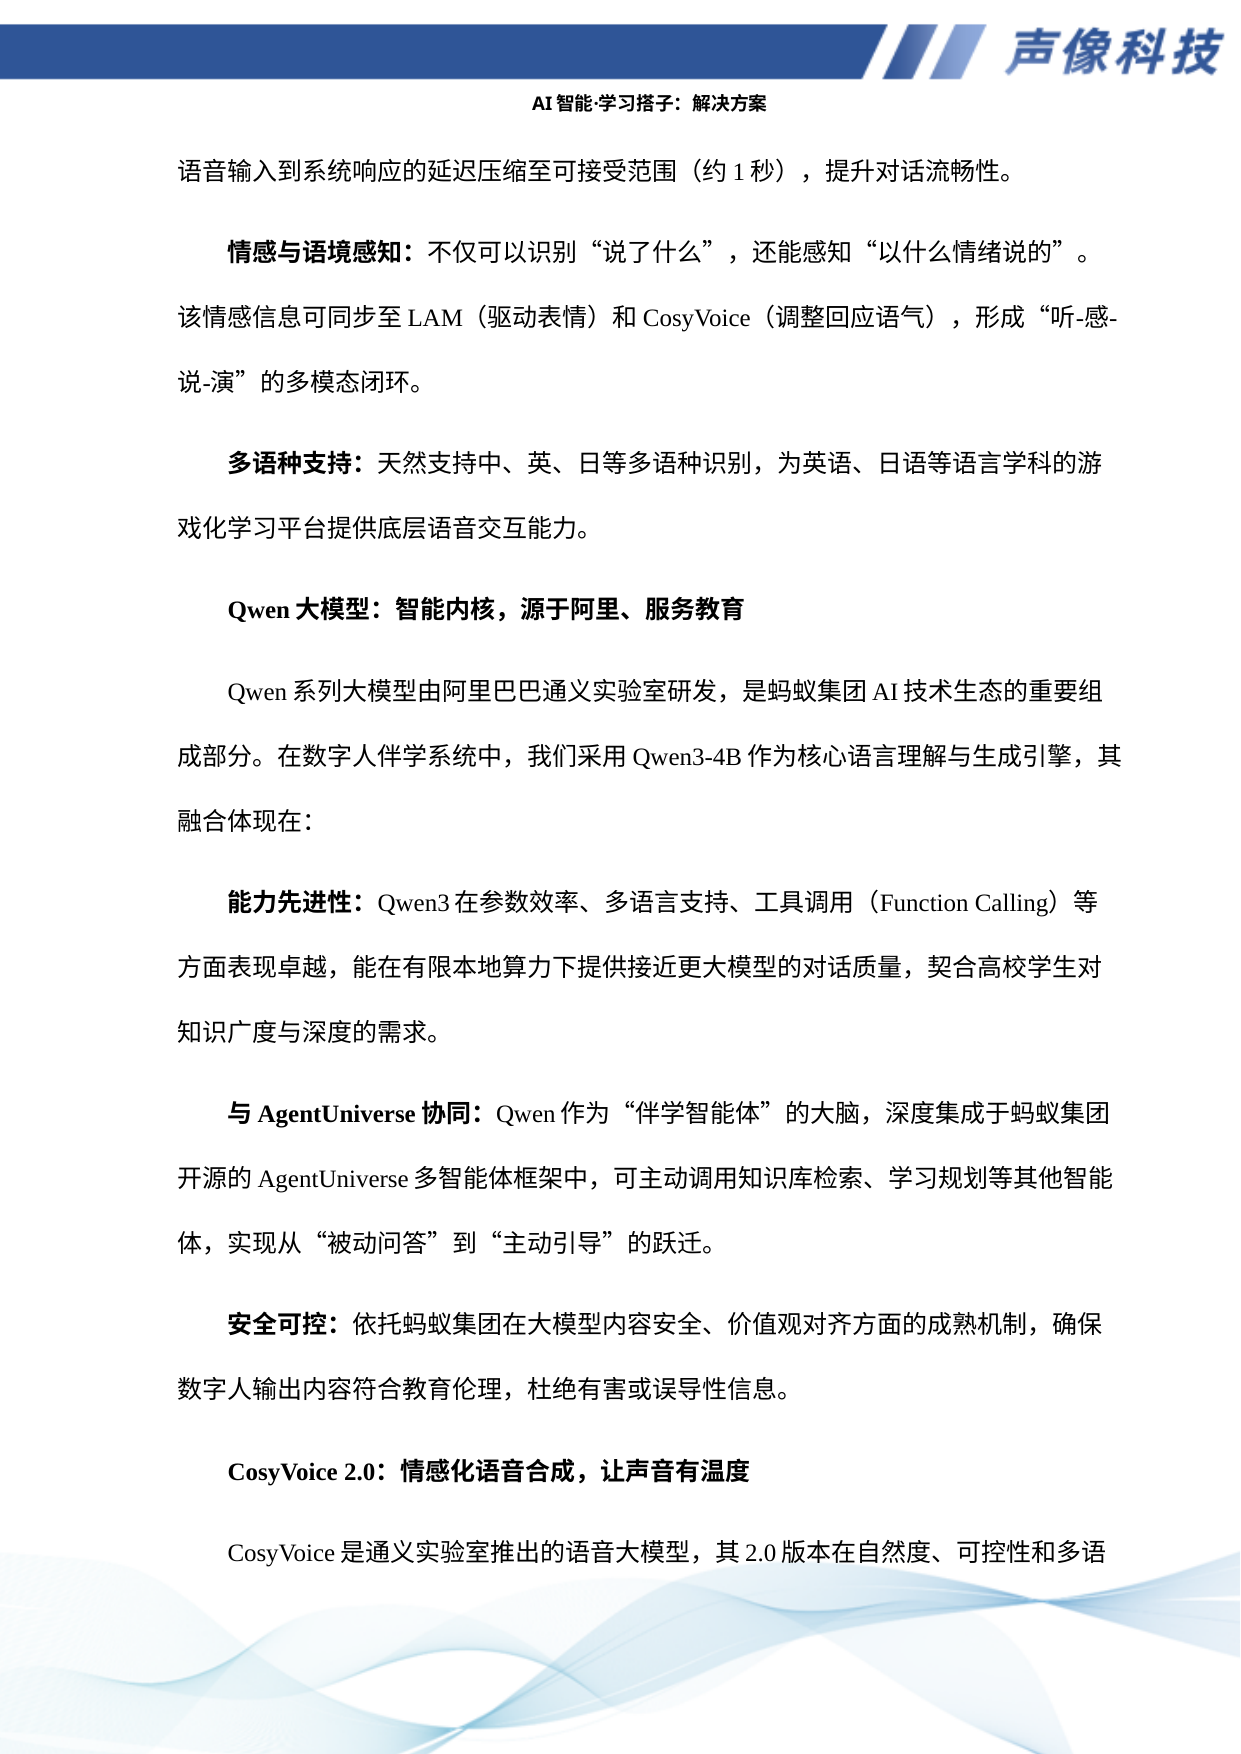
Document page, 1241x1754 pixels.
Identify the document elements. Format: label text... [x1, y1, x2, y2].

text Qwen大模型：智能内核，源于阿里、服务教育 [177, 575, 1122, 640]
text CosyVoice 2.0：情感化语音合成，让声音有温度 [177, 1437, 1122, 1502]
text 安全可控：依托蚂蚁集团在大模型内容安全、价值观对齐方面的成熟机制，确保数字人输出内容符合教育伦理，杜绝有害或误导性信息。 [177, 1290, 1122, 1420]
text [177, 137, 1122, 202]
text 与AgentUniverse协同：Qwen作为“伴学智能体”的大脑，深度集成于蚂蚁集团开源的AgentUniverse多智能体框架中，可主动调用知识库检索、学习规划等其他智能体，实现从“被动问答”到“主动引导”的跃迁。 [177, 1079, 1122, 1274]
text 能力先进性：Qwen3在参数效率、多语言支持、工具调用（Function Calling）等方面表现卓越，能在有限本地算力下提供接近更大模型的对话质量，契合高校学生对知识广度与深度的需求。 [177, 868, 1122, 1063]
picture [0, 0, 1241, 1754]
text 多语种支持：天然支持中、英、日等多语种识别，为英语、日语等语言学科的游戏化学习平台提供底层语音交互能力。 [177, 429, 1122, 559]
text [177, 1518, 1122, 1583]
text 情感与语境感知：不仅可以识别“说了什么”，还能感知“以什么情绪说的”。该情感信息可同步至LAM（驱动表情）和CosyVoice（调整回应语气），形成“听-感-说-演”的多模态闭环。 [177, 218, 1122, 413]
text Qwen系列大模型由阿里巴巴通义实验室研发，是蚂蚁集团AI技术生态的重要组成部分。在数字人伴学系统中，我们采用Qwen3-4B作为核心语言理解与生成引擎，其融合体现在： [177, 657, 1122, 852]
